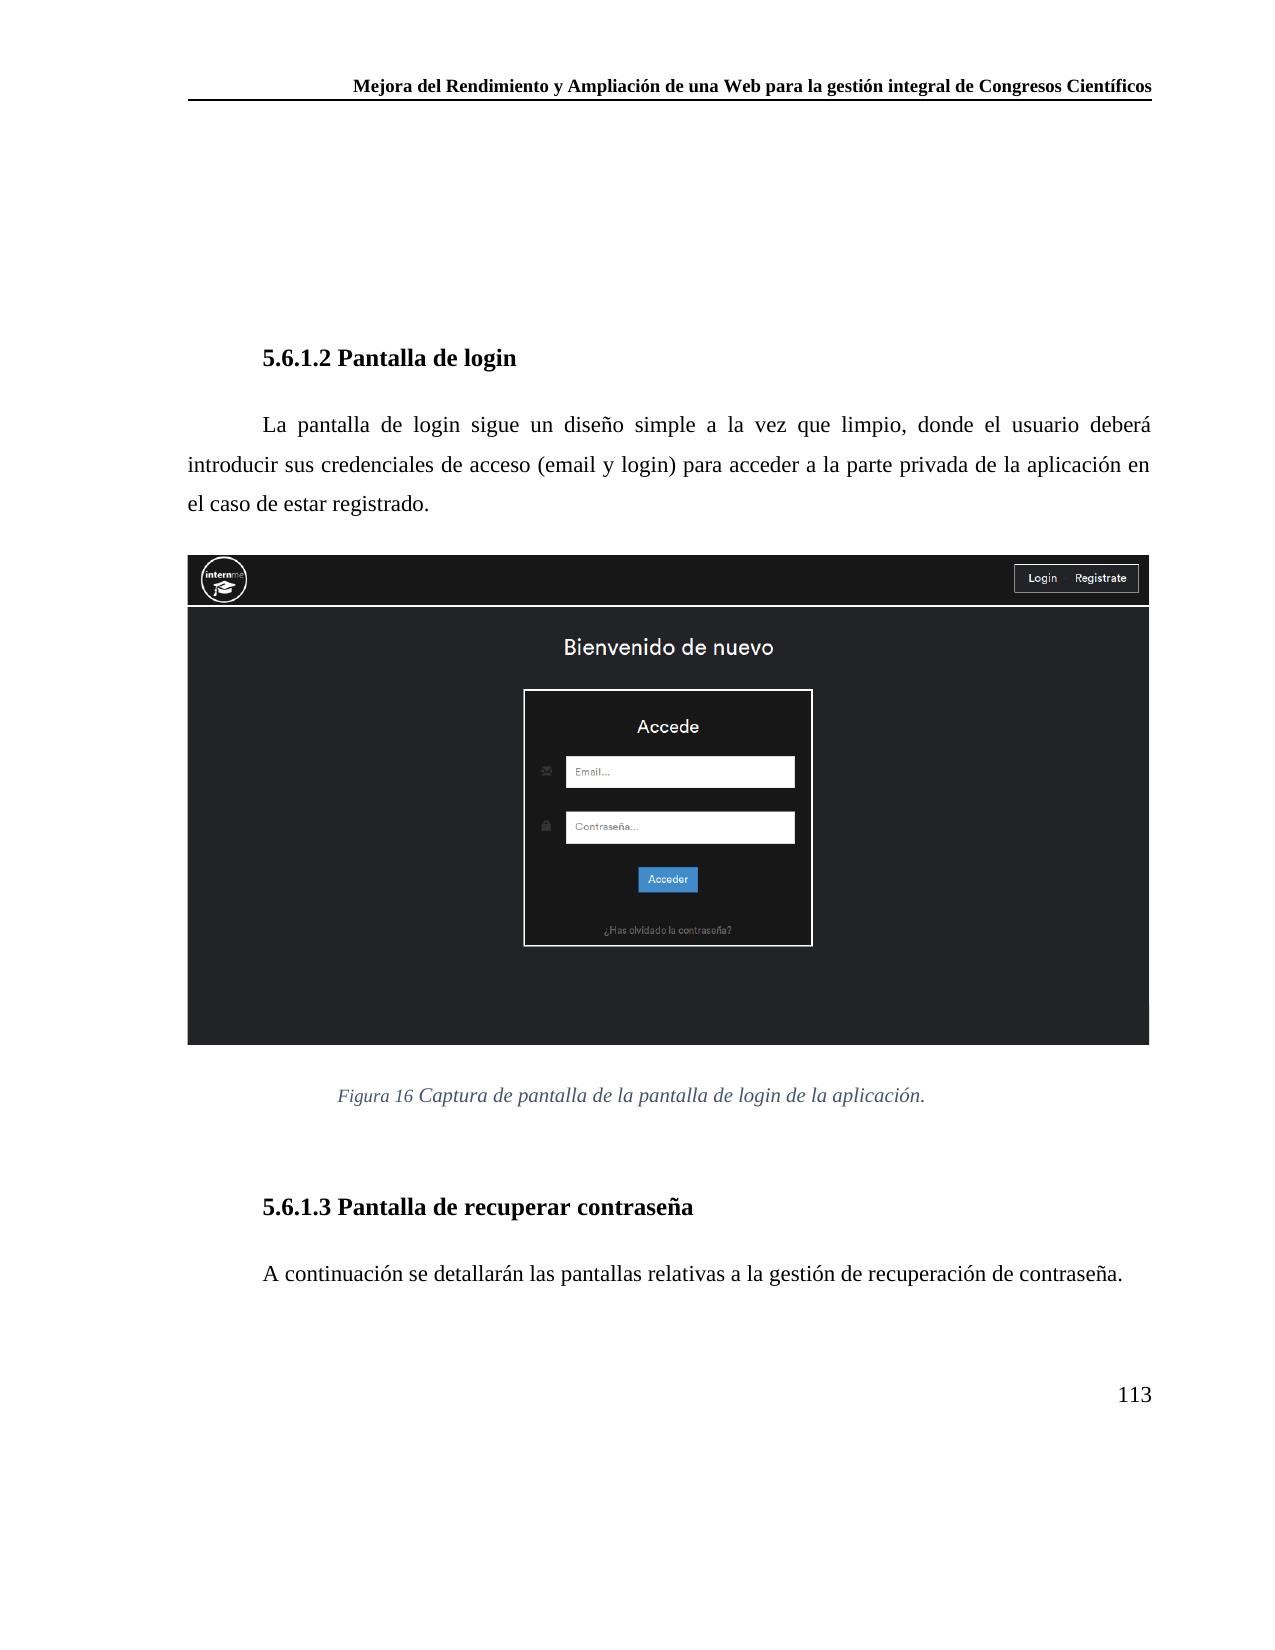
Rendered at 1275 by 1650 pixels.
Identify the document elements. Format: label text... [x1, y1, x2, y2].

picture [187, 555, 1150, 1045]
text A continuación se detallarán las pantallas relativas a la gestión de recuperación de contraseña. [187, 1260, 1152, 1287]
text La pantalla de login sigue un diseño simple a la vez que limpio, donde el usuario deberá introducir sus credenciales de acceso (email y login) para acceder a la parte privada de la aplicación en el caso de estar registrado. [187, 412, 1152, 517]
subtitle 5.6.1.3 Pantalla de recuperar contraseña [187, 1192, 1152, 1221]
subtitle 5.6.1.2 Pantalla de login [187, 343, 1152, 372]
